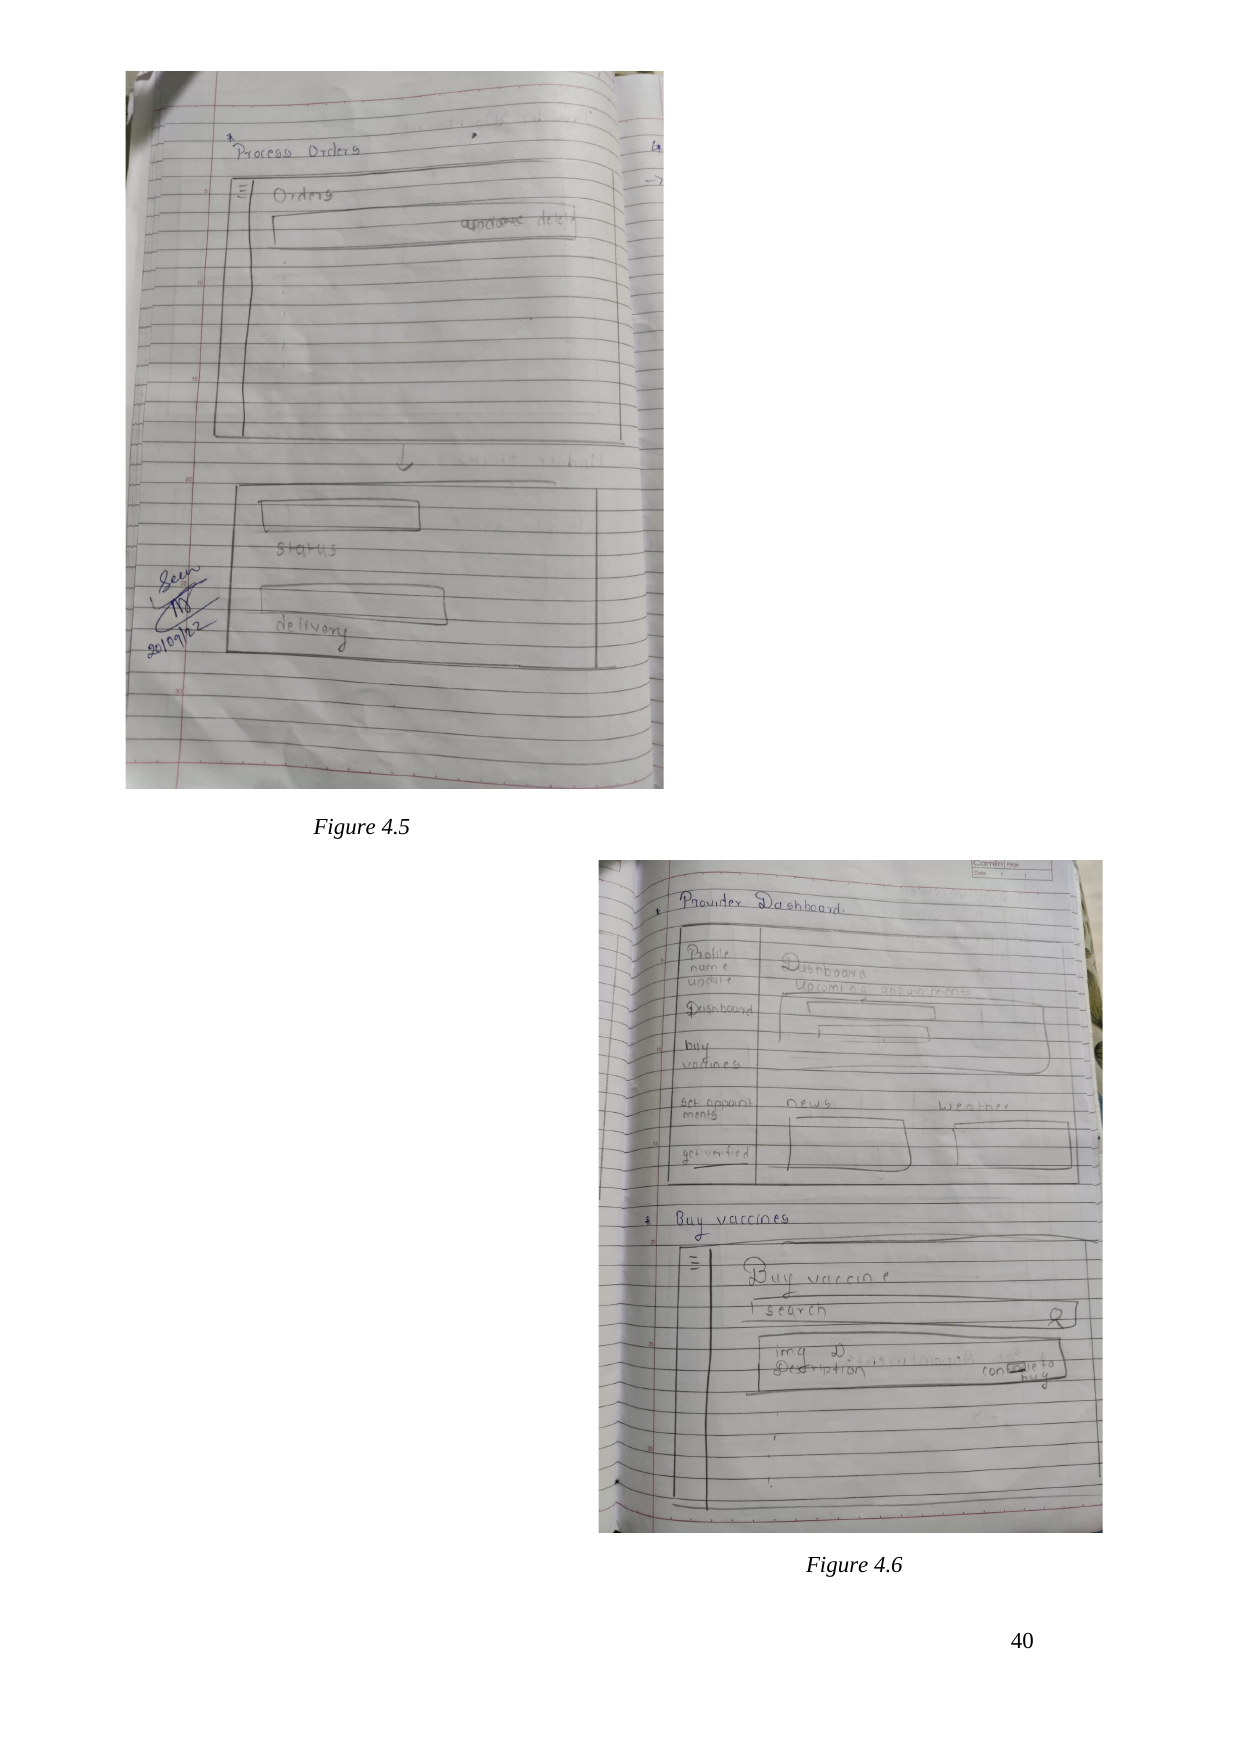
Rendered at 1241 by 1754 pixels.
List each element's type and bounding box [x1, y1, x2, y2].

picture [125, 71, 664, 789]
picture [598, 860, 1103, 1533]
